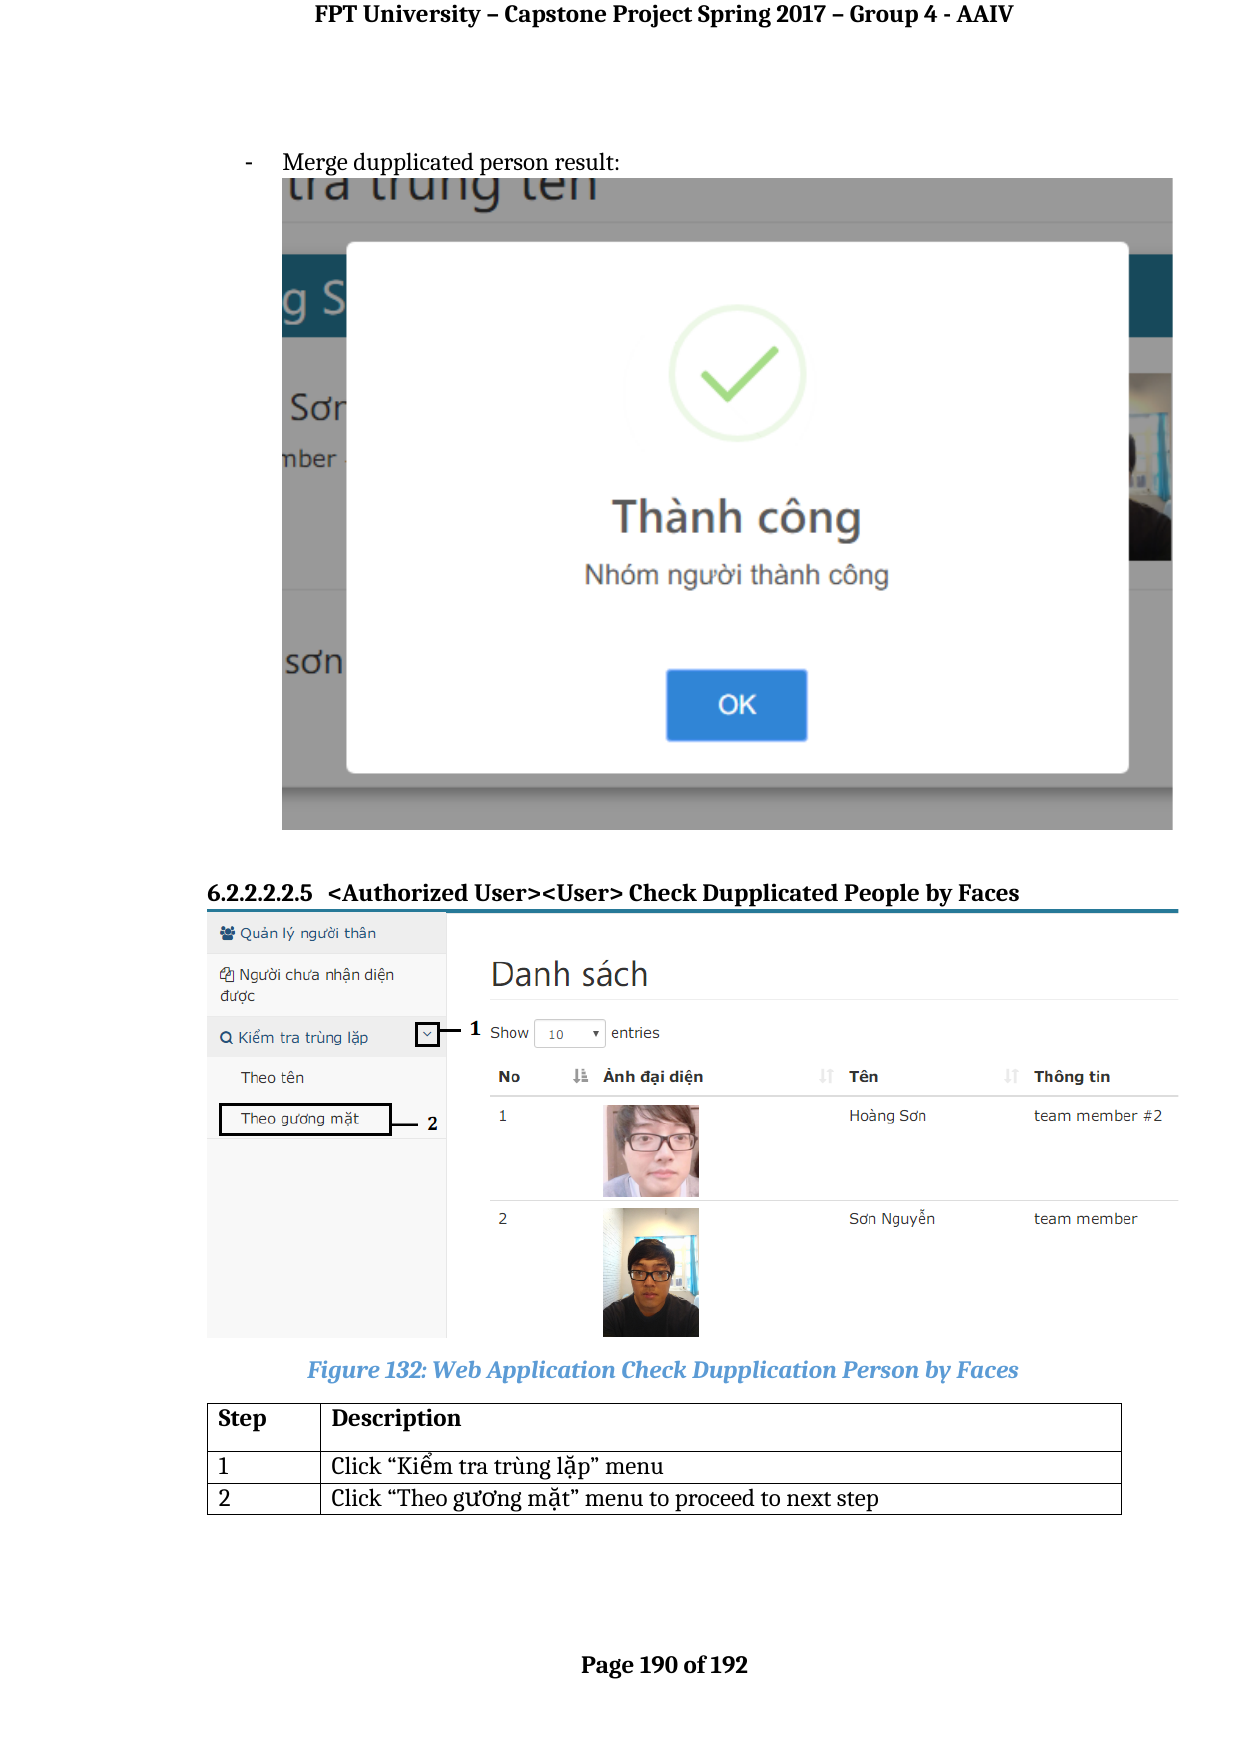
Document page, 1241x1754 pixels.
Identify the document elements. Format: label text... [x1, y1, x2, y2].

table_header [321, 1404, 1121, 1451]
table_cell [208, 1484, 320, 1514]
picture [282, 178, 1173, 830]
text Figure 132: Web Application Check Dupplication Person by Faces [207, 1356, 1122, 1385]
subtitle <Authorized User><User> Check Dupplicated People by Faces [207, 879, 1122, 907]
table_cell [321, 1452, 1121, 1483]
list Merge dupplicated person result: [244, 147, 1122, 177]
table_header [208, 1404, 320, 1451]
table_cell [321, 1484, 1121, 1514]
picture [207, 909, 1179, 1338]
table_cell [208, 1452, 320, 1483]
